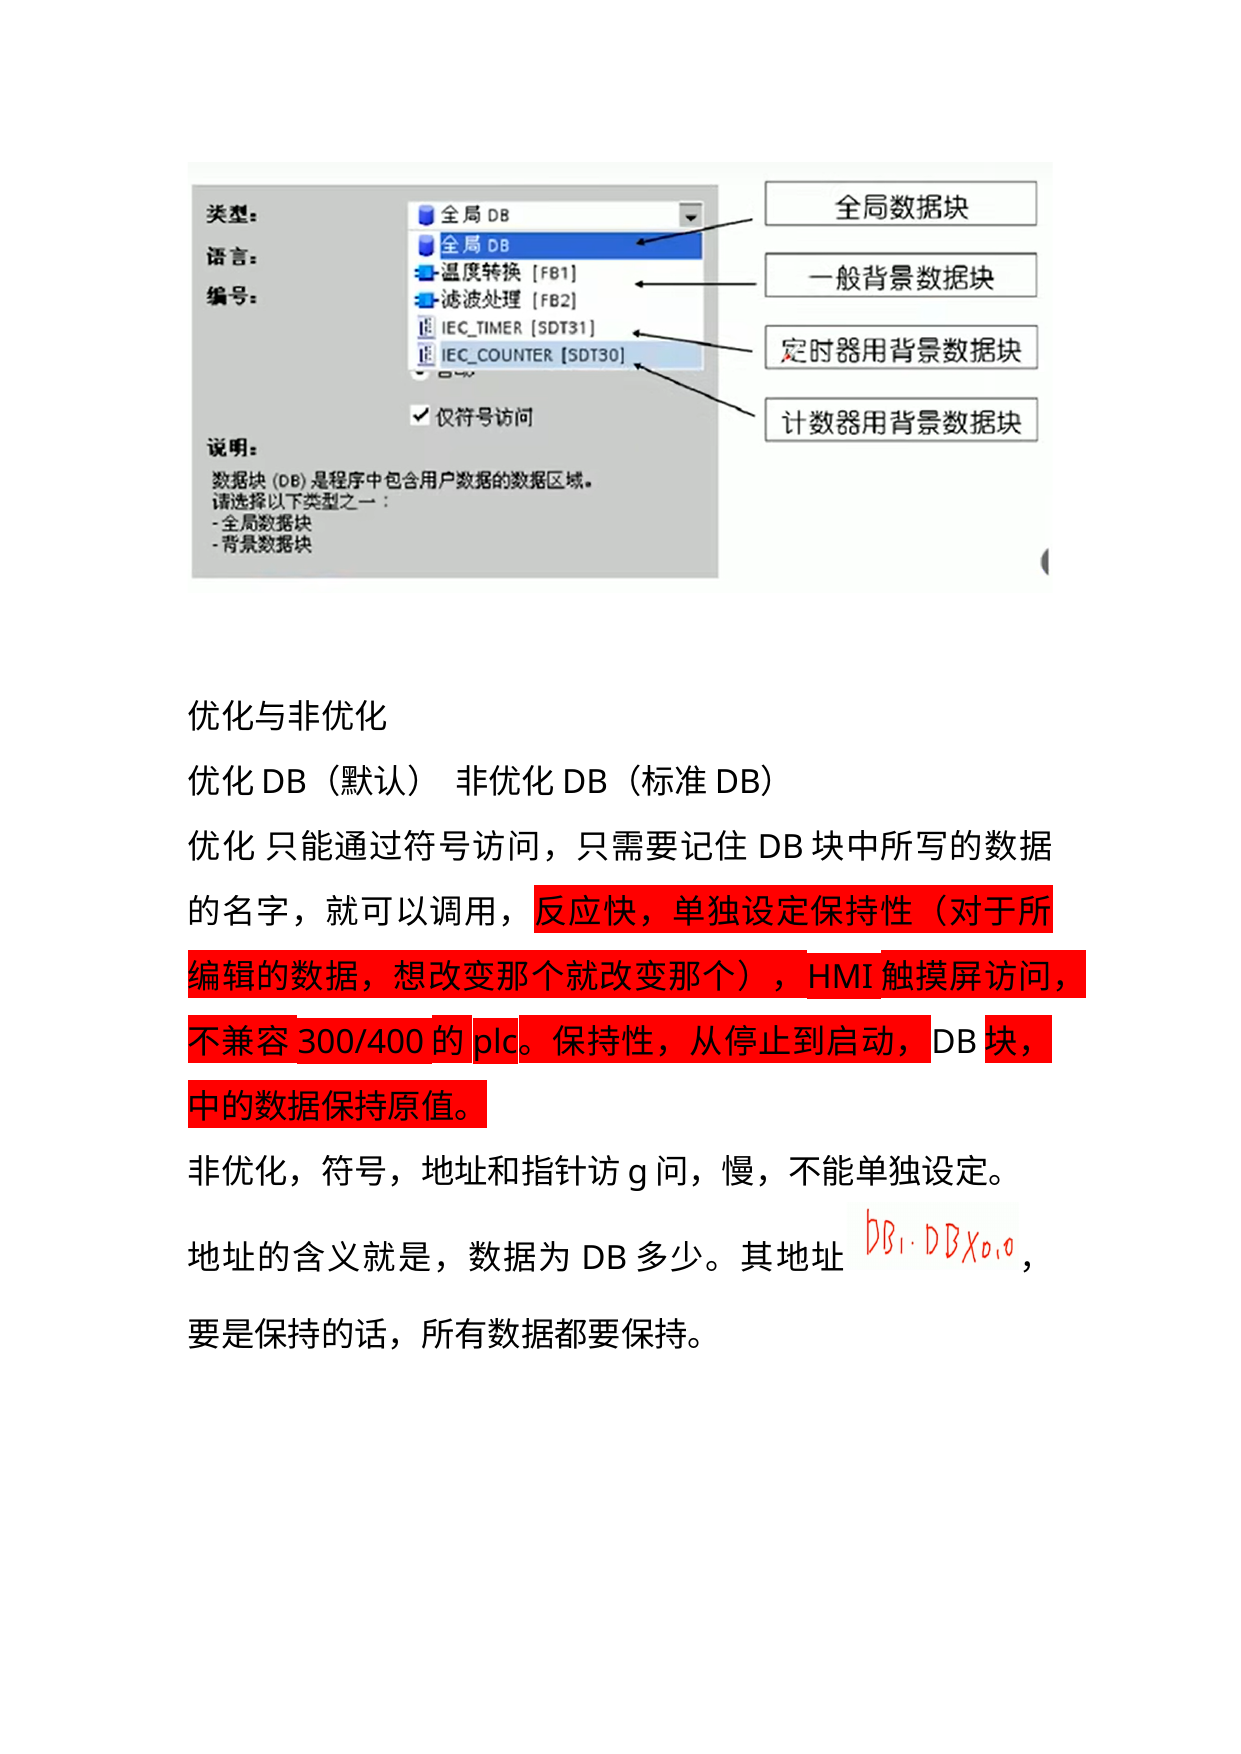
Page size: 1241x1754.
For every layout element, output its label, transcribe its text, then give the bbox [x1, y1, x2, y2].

picture [846, 1202, 1020, 1270]
text 优化 只能通过符号访问，只需要记住DB块中所写的数据的名字，就可以调用，反应快，单独设定保持性（对于所编辑的数据，想改变那个就改变那个），HMI触摸屏访问，不兼容300/400的plc。保持性，从停止到启动，DB块，中的数据保持原值。 [187, 812, 1053, 1137]
text 非优化，符号，地址和指针访g问，慢，不能单独设定。 [187, 1137, 1053, 1202]
picture [187, 162, 1053, 593]
text 地址的含义就是，数据为DB多少。其地址，要是保持的话，所有数据都要保持。 [187, 1202, 1053, 1364]
text 优化DB（默认） 非优化DB（标准DB） [187, 747, 1053, 812]
text 优化与非优化 [187, 682, 1053, 747]
